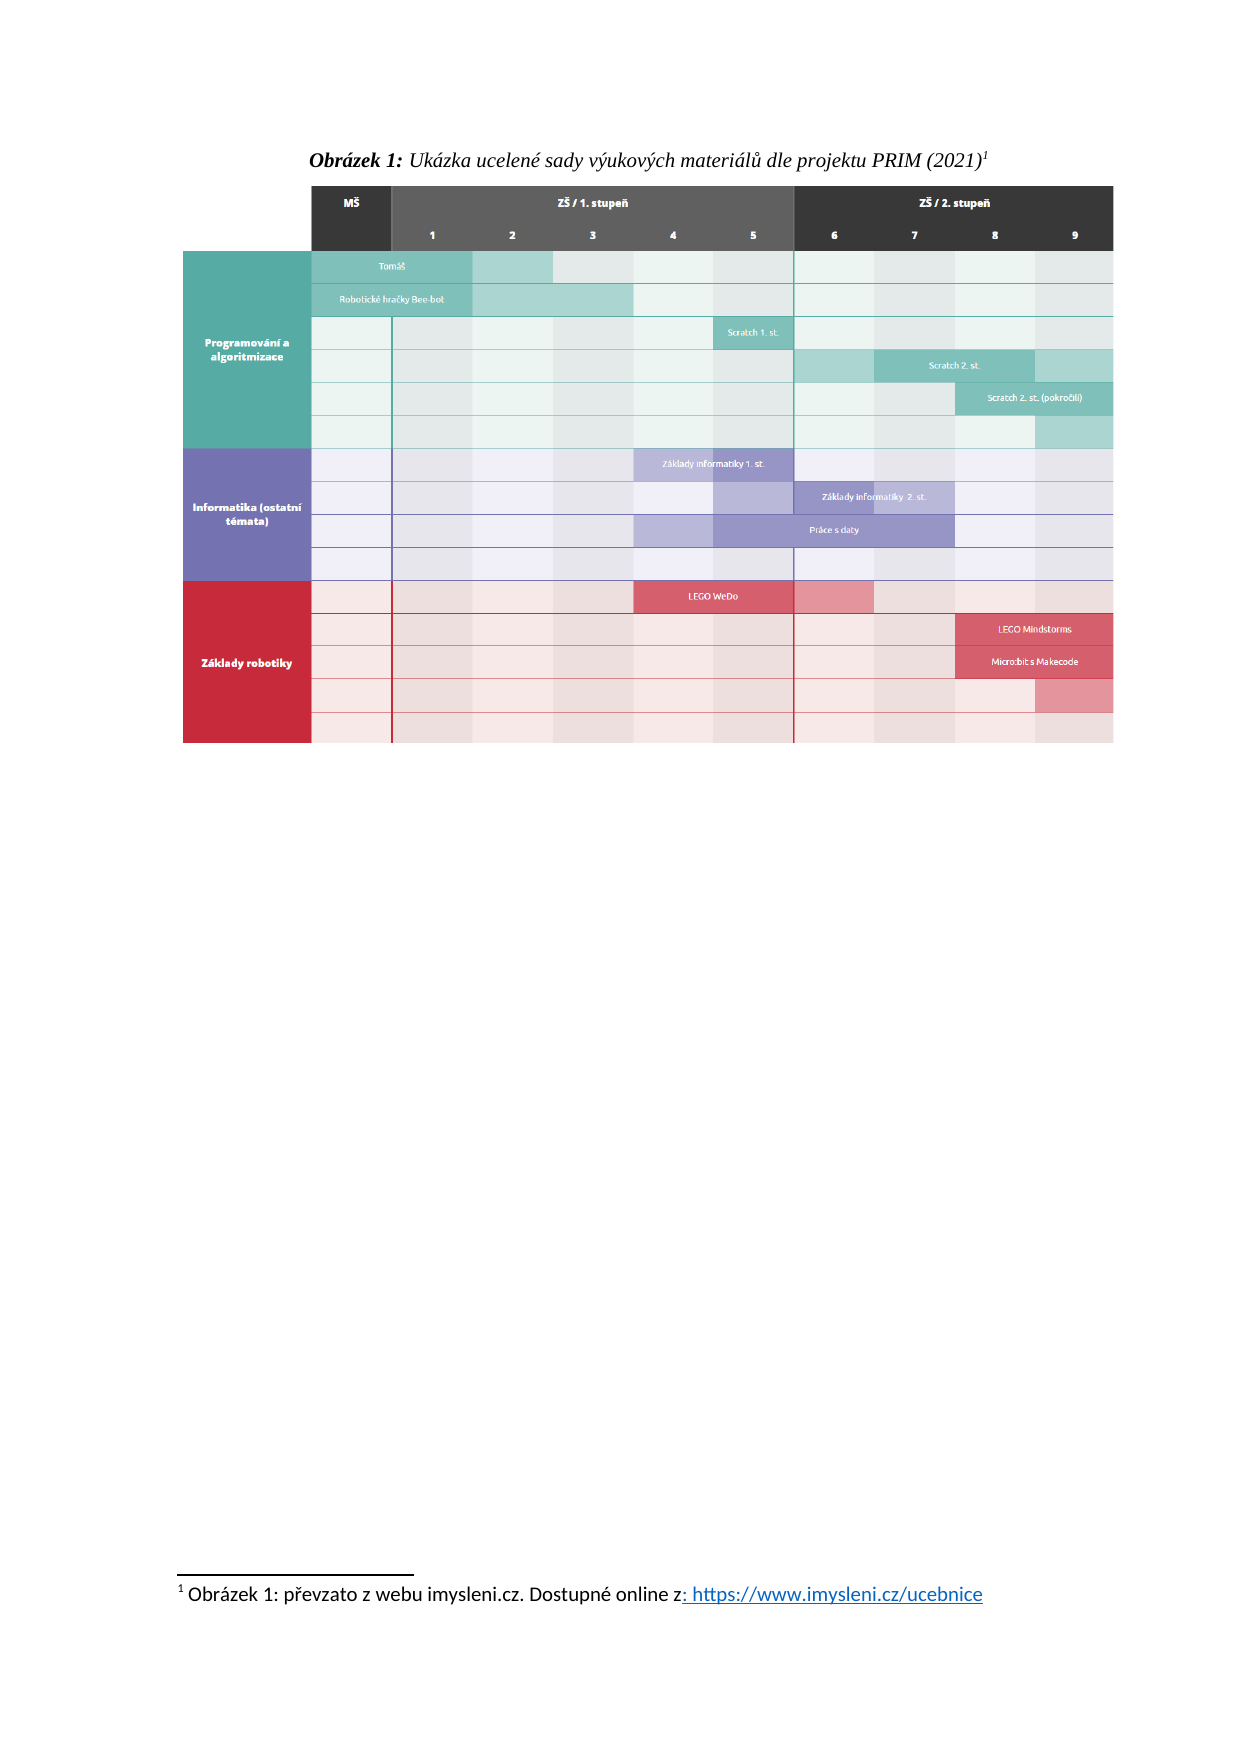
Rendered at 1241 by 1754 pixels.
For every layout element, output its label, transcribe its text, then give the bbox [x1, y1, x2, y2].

text Obrázek 1: Ukázka ucelené sady výukových materiálů dle projektu PRIM (2021) [177, 148, 1122, 172]
picture [177, 183, 1114, 743]
